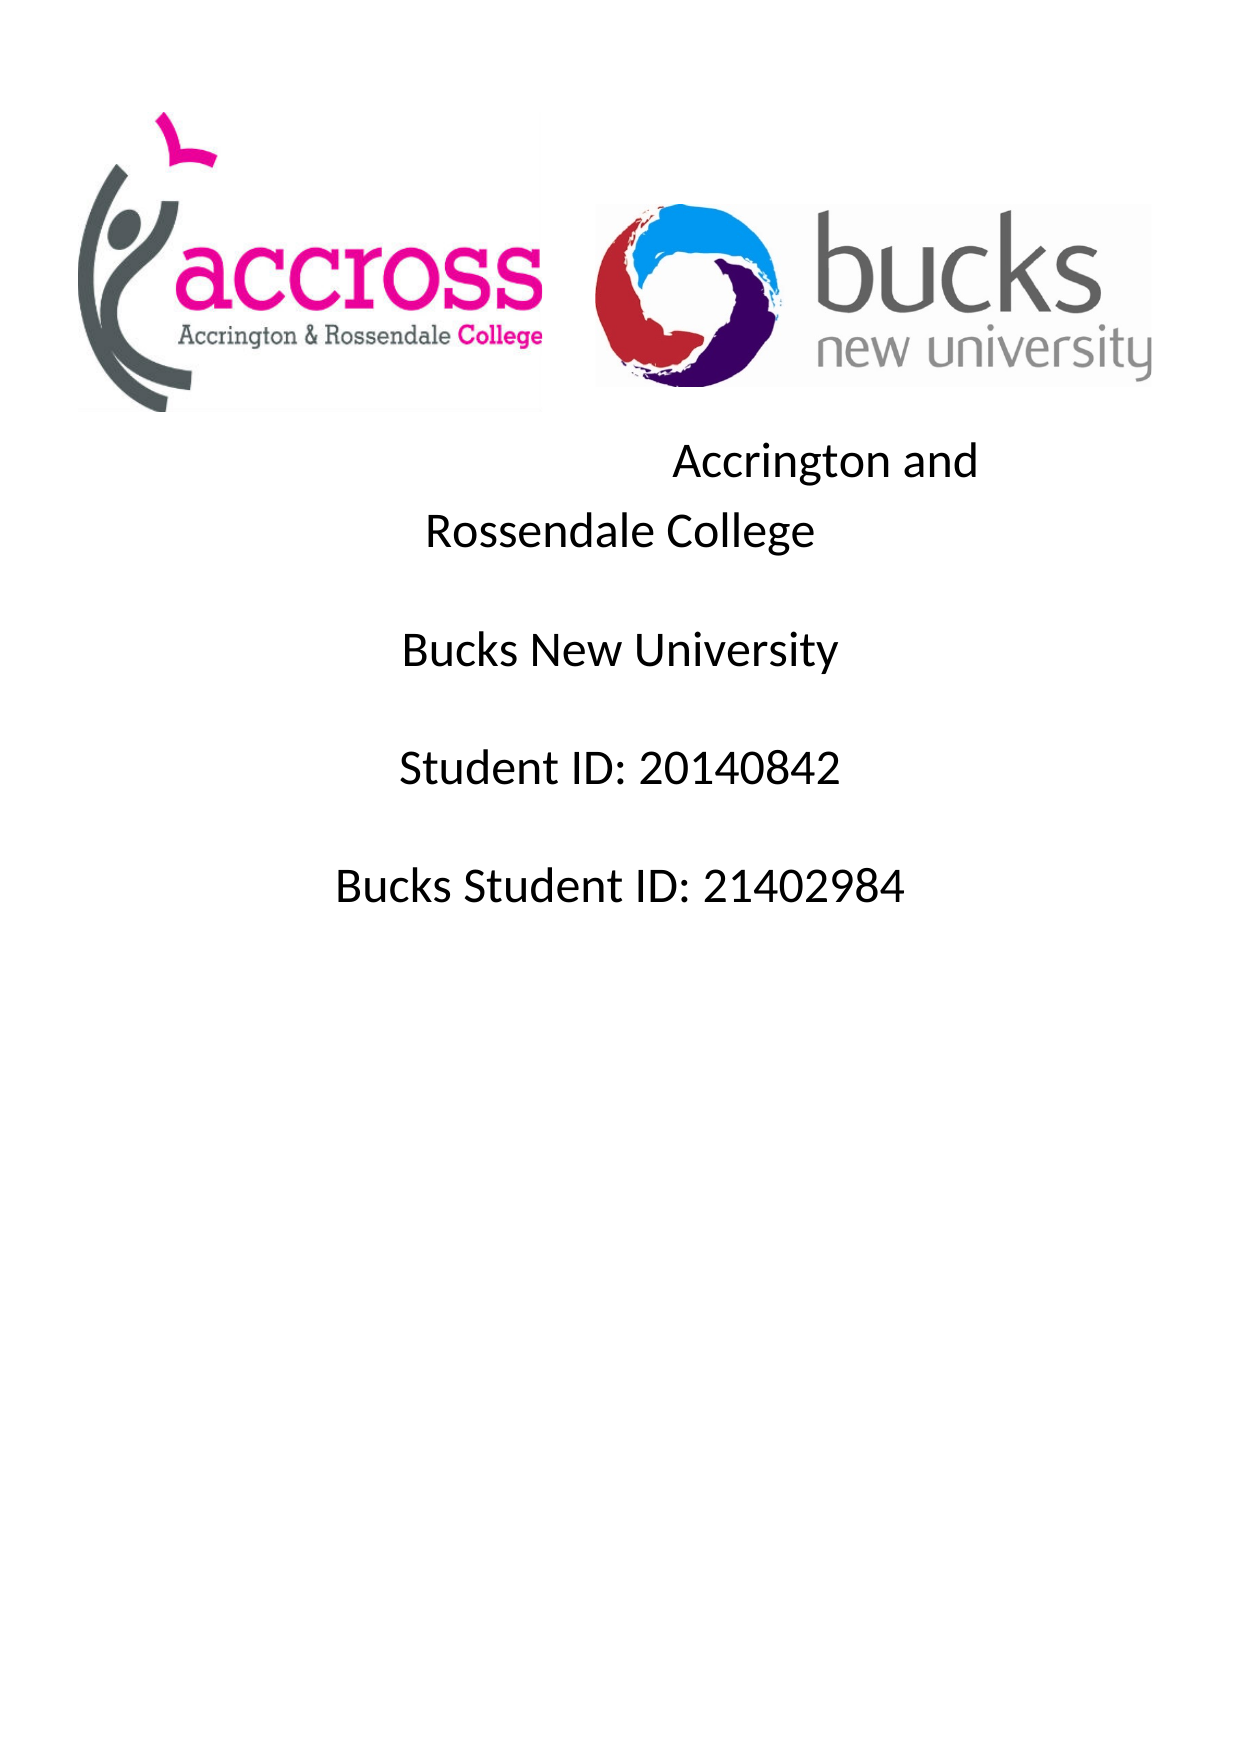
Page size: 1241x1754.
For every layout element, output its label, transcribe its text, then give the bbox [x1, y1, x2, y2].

text Student ID: 20140842 [150, 736, 1090, 829]
text Bucks Student ID: 21402984 [150, 854, 1090, 915]
text Accrington and Rossendale College [150, 334, 1090, 593]
picture [595, 204, 1152, 386]
picture [78, 112, 543, 412]
text Bucks New University [150, 618, 1090, 711]
